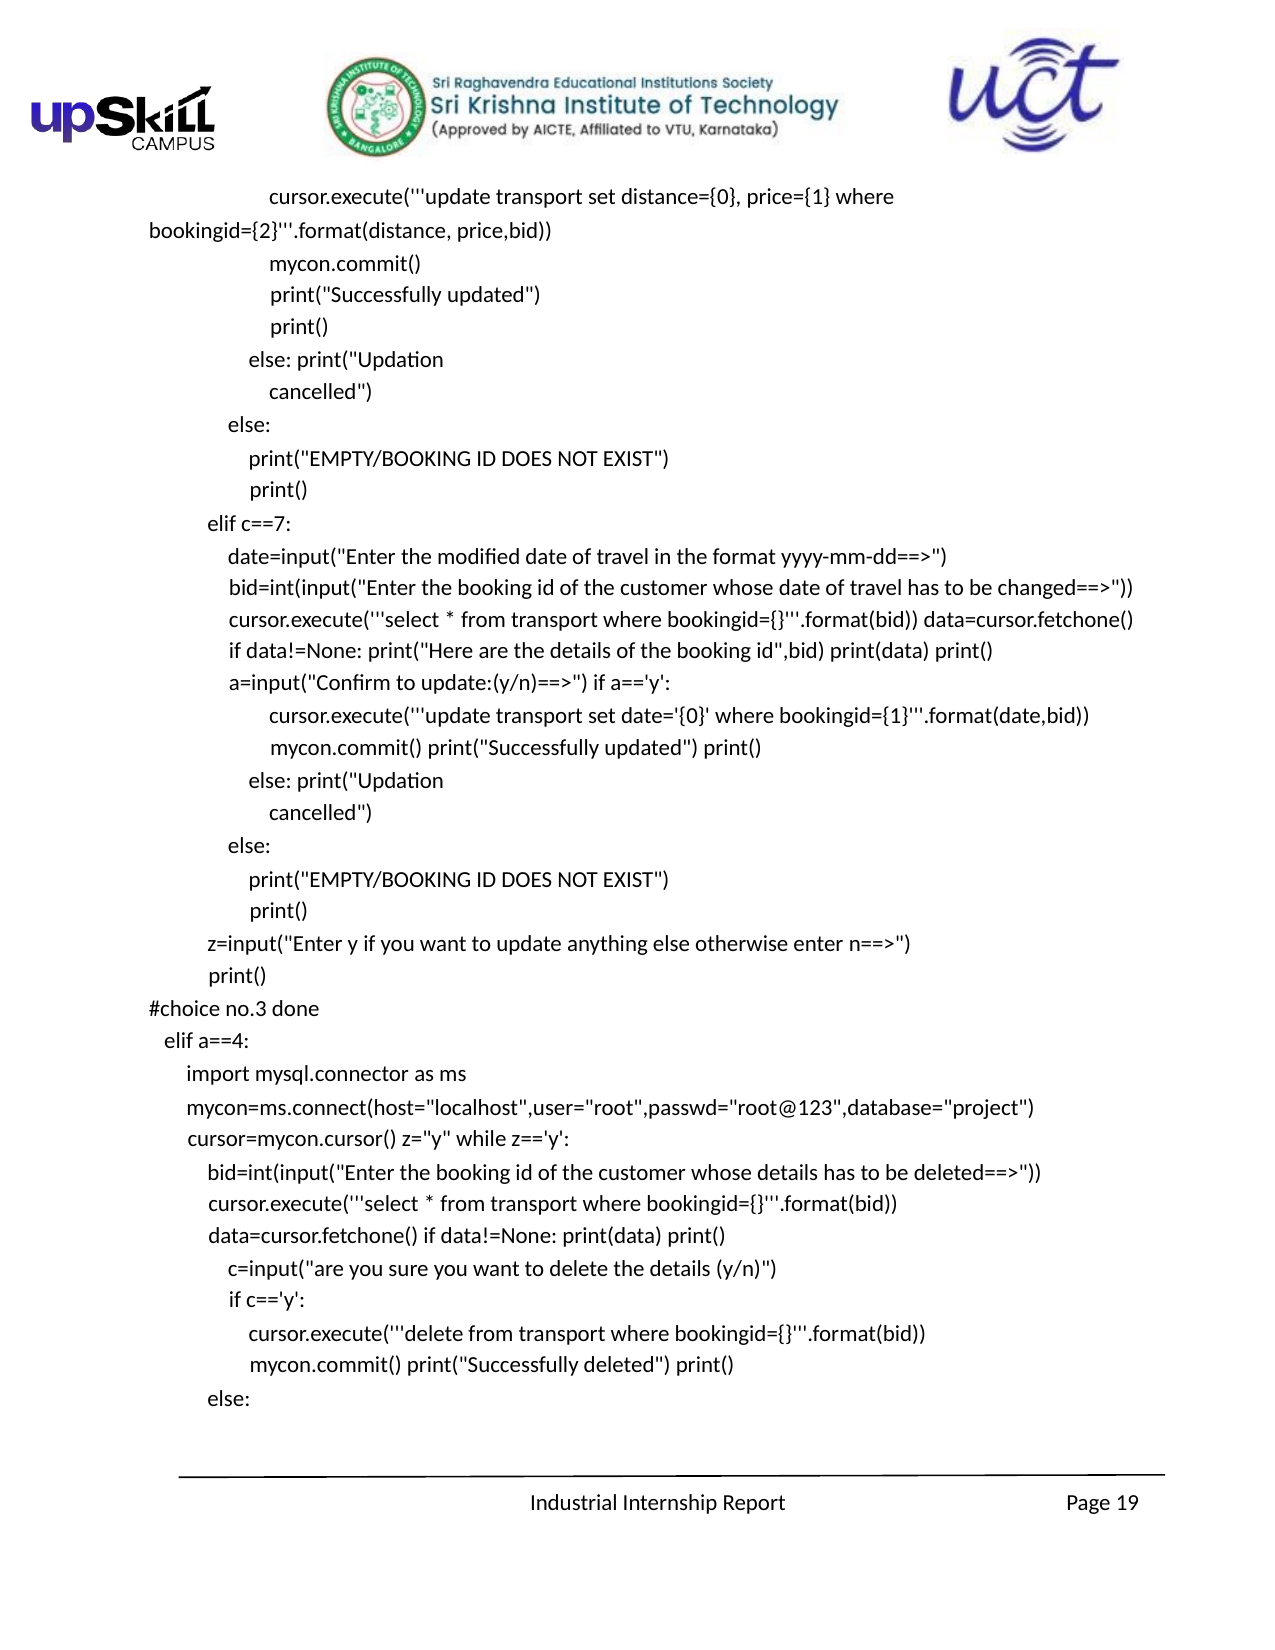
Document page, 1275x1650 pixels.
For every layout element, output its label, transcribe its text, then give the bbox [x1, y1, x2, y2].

picture [323, 52, 846, 163]
text else: print("Updation cancelled") [248, 346, 526, 405]
text else: print("Updation cancelled") [248, 766, 526, 826]
text cursor.execute('''update transport set date='{0}' where bookingid={1}'''.format(date,bid)) mycon.commit() print("Successfully updated") print() [269, 702, 1098, 761]
text cursor.execute('''update transport set distance={0}, price={1} where [269, 182, 1139, 210]
text c=input("are you sure you want to delete the details (y/n)") if c=='y': [228, 1254, 793, 1314]
picture [947, 28, 1126, 154]
text print("EMPTY/BOOKING ID DOES NOT EXIST") print() [248, 444, 731, 503]
picture [0, 73, 246, 154]
text cursor.execute('''delete from transport where bookingid={}'''.format(bid)) mycon.commit() print("Successfully deleted") print() [248, 1319, 934, 1378]
text bookingid={2}'''.format(distance, price,bid)) [148, 216, 1139, 244]
text elif c==7: [207, 509, 1139, 537]
text else: [207, 1384, 1139, 1412]
text z=input("Enter y if you want to update anything else otherwise enter n==>") print() [207, 929, 973, 989]
text mycon=ms.connect(host="localhost",user="root",passwd="root@123",database="project") cursor=mycon.cursor() z="y" while z=='y': [186, 1093, 1039, 1152]
text date=input("Enter the modified date of travel in the format yyyy-mm-dd==>") bid=int(input("Enter the booking id of the customer whose date of travel has to be changed==>")) cursor.execute('''select * from transport where bookingid={}'''.format(bid)) data=cursor.fetchone() if data!=None: print("Here are the details of the booking id",bid) print(data) print() a=input("Confirm to update:(y/n)==>") if a=='y': [228, 542, 1139, 696]
text else: [228, 831, 1139, 859]
text else: [228, 410, 1139, 438]
text import mysql.connector as ms [186, 1059, 1139, 1087]
text bid=int(input("Enter the booking id of the customer whose details has to be deleted==>")) cursor.execute('''select * from transport where bookingid={}'''.format(bid)) data=cursor.fetchone() if data!=None: print(data) print() [207, 1158, 1045, 1249]
text #choice no.3 done elif a==4: [148, 994, 350, 1054]
text mycon.commit() print("Successfully updated") print() [269, 249, 595, 340]
text print("EMPTY/BOOKING ID DOES NOT EXIST") print() [248, 865, 731, 924]
